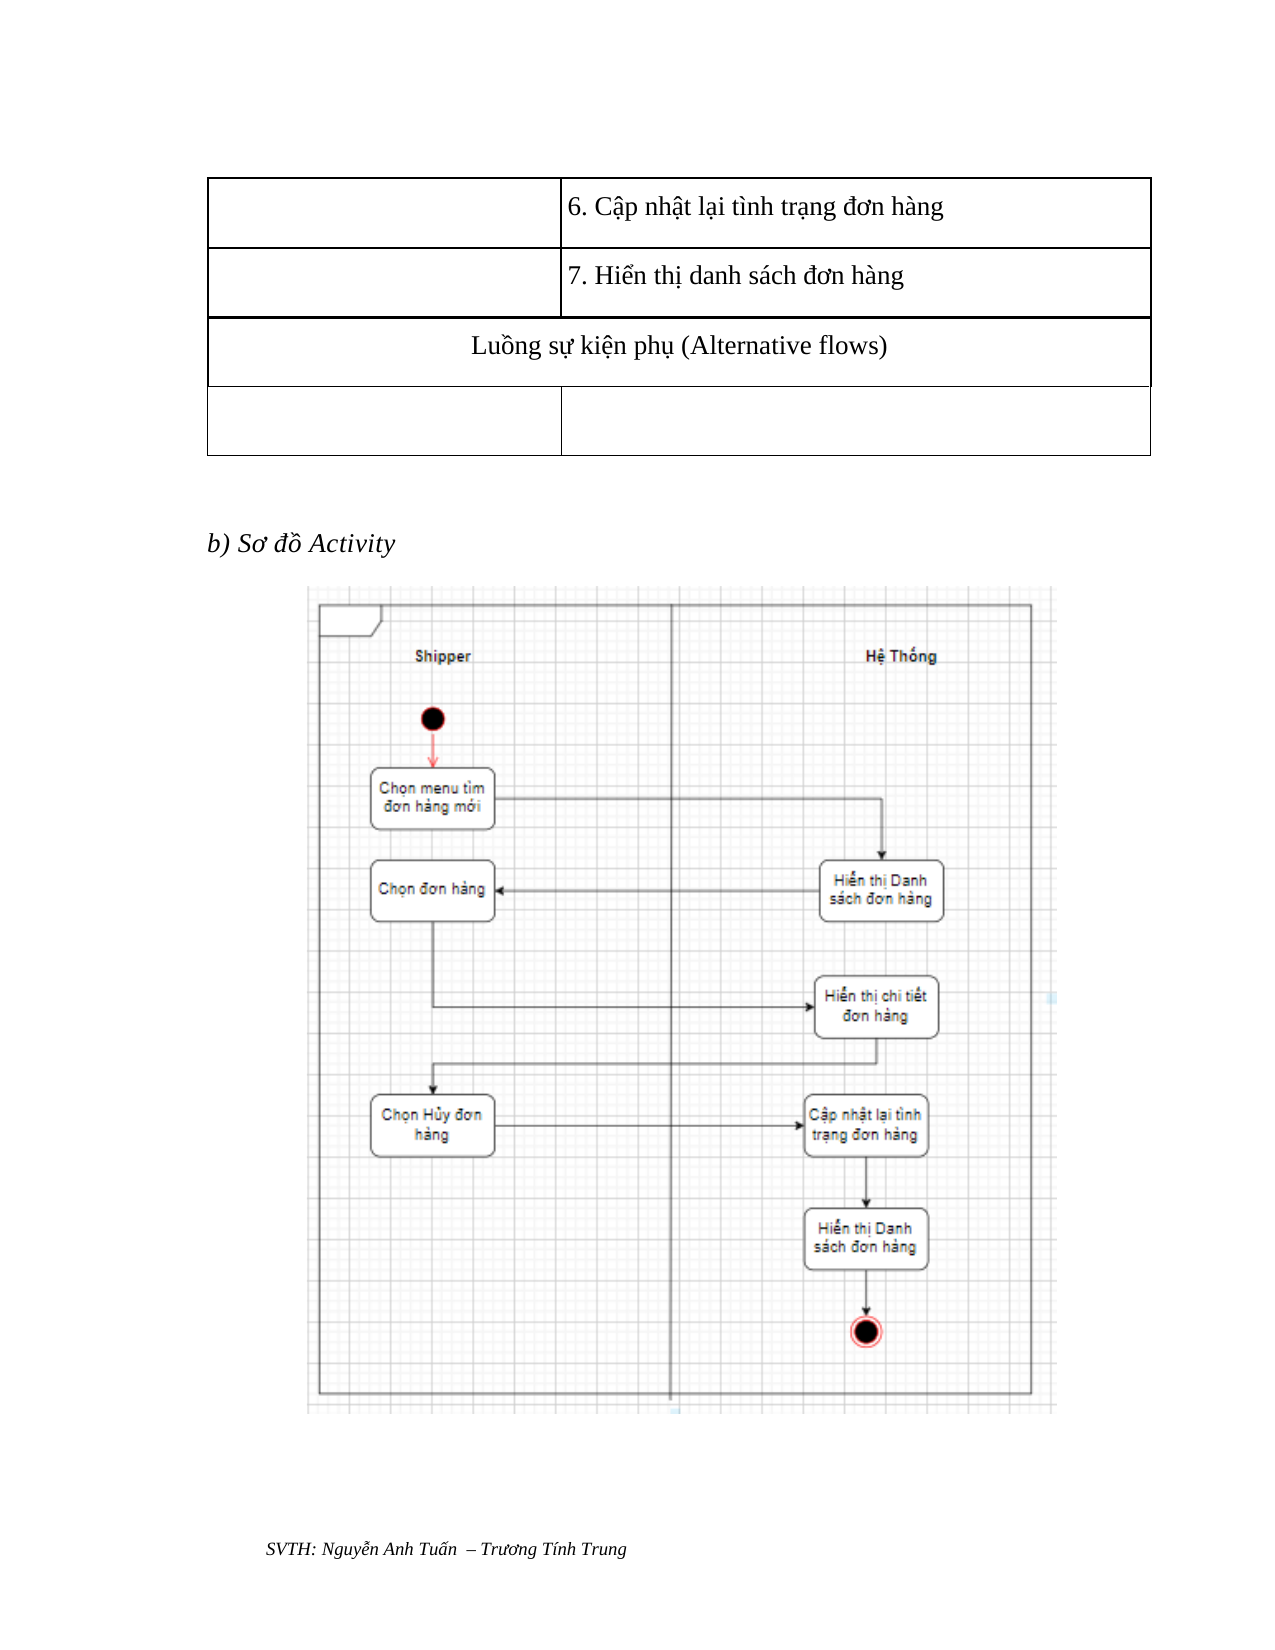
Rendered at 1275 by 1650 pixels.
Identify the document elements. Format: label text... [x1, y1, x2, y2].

text b) Sơ đồ Activity [207, 527, 1157, 558]
table_cell 7. Hiển thị danh sách đơn hàng [562, 249, 1150, 316]
table_cell [208, 387, 561, 454]
table_cell Luồng sự kiện phụ (Alternative flows) [209, 319, 1150, 386]
table_cell [562, 386, 1150, 454]
table_cell 6. Cập nhật lại tình trạng đơn hàng [562, 179, 1150, 247]
picture [306, 586, 1057, 1414]
table_cell [209, 249, 560, 316]
table_cell [209, 179, 560, 247]
